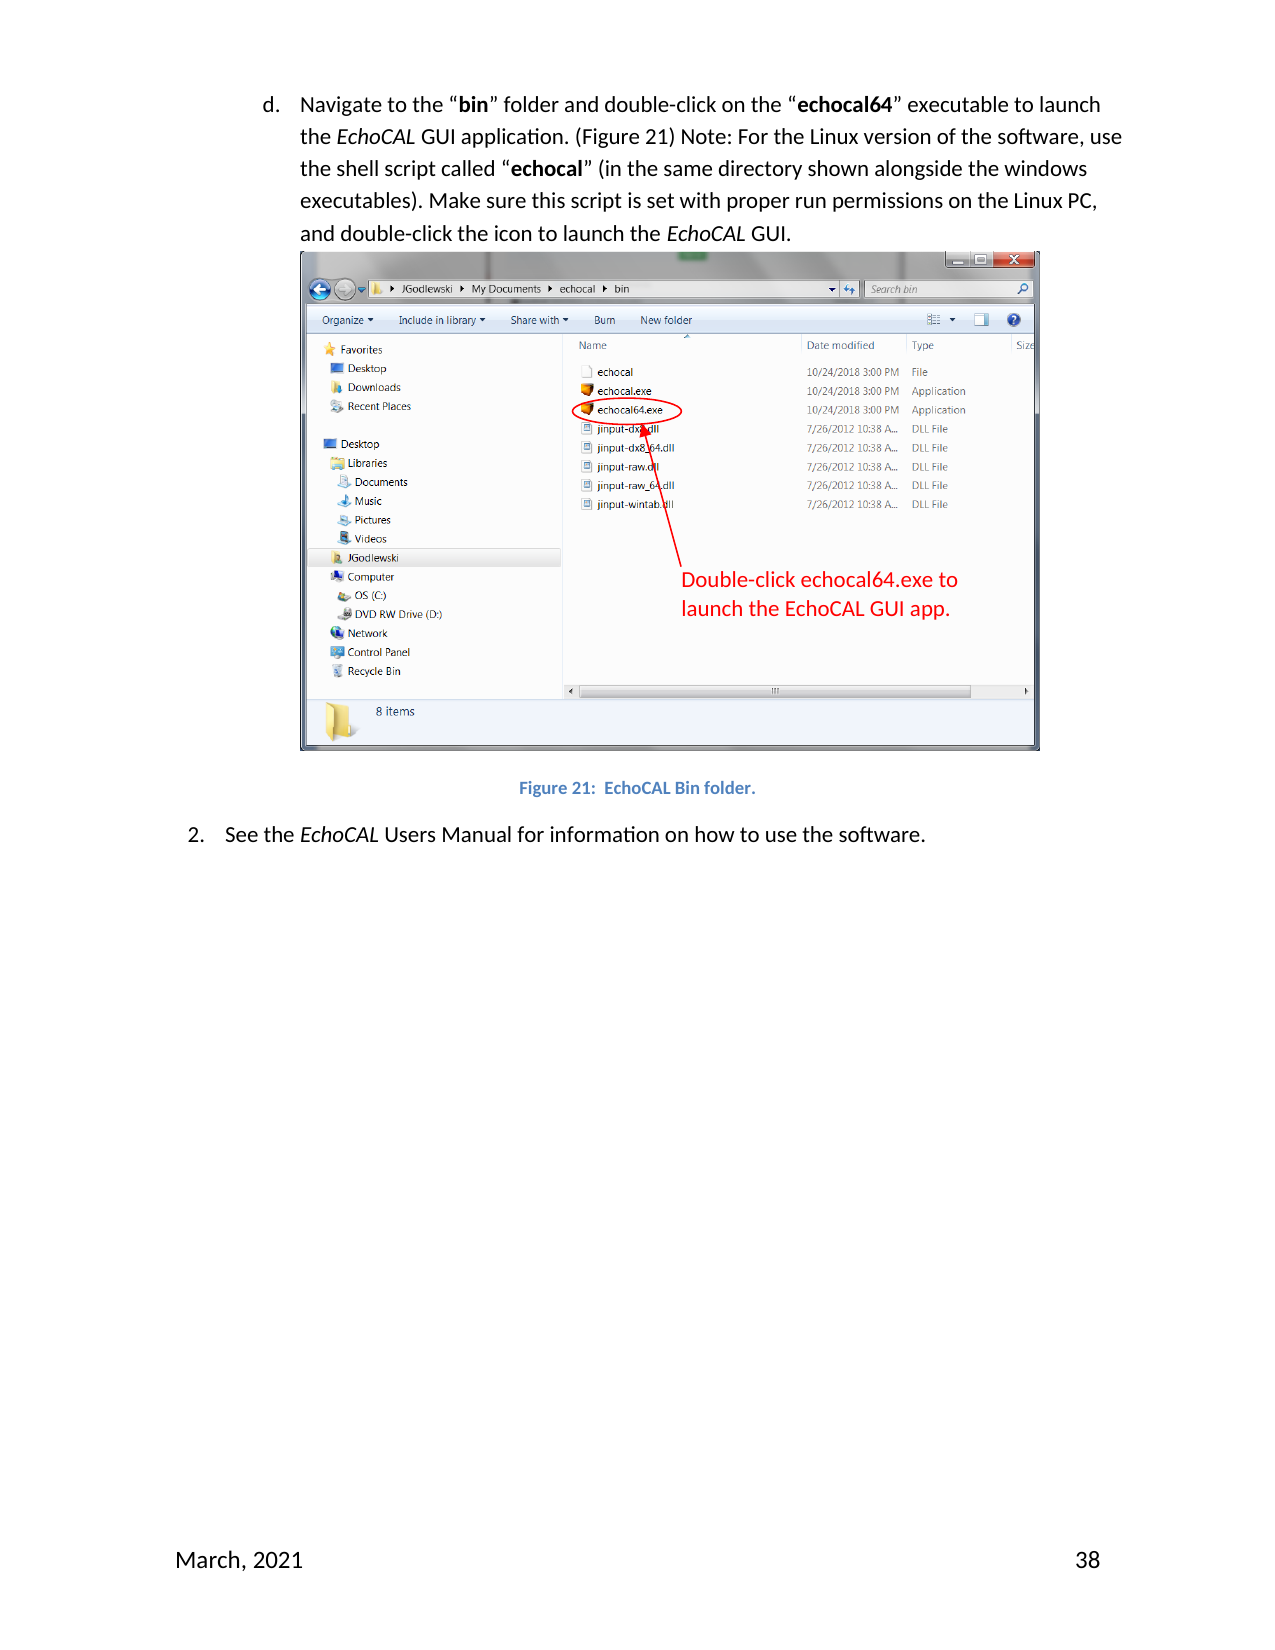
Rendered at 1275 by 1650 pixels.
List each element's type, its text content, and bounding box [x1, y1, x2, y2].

text Figure 21: EchoCAL Bin folder. [150, 776, 1125, 799]
list See the EchoCAL Users Manual for information on how to use the software. [187, 820, 1125, 880]
picture [300, 251, 1040, 751]
